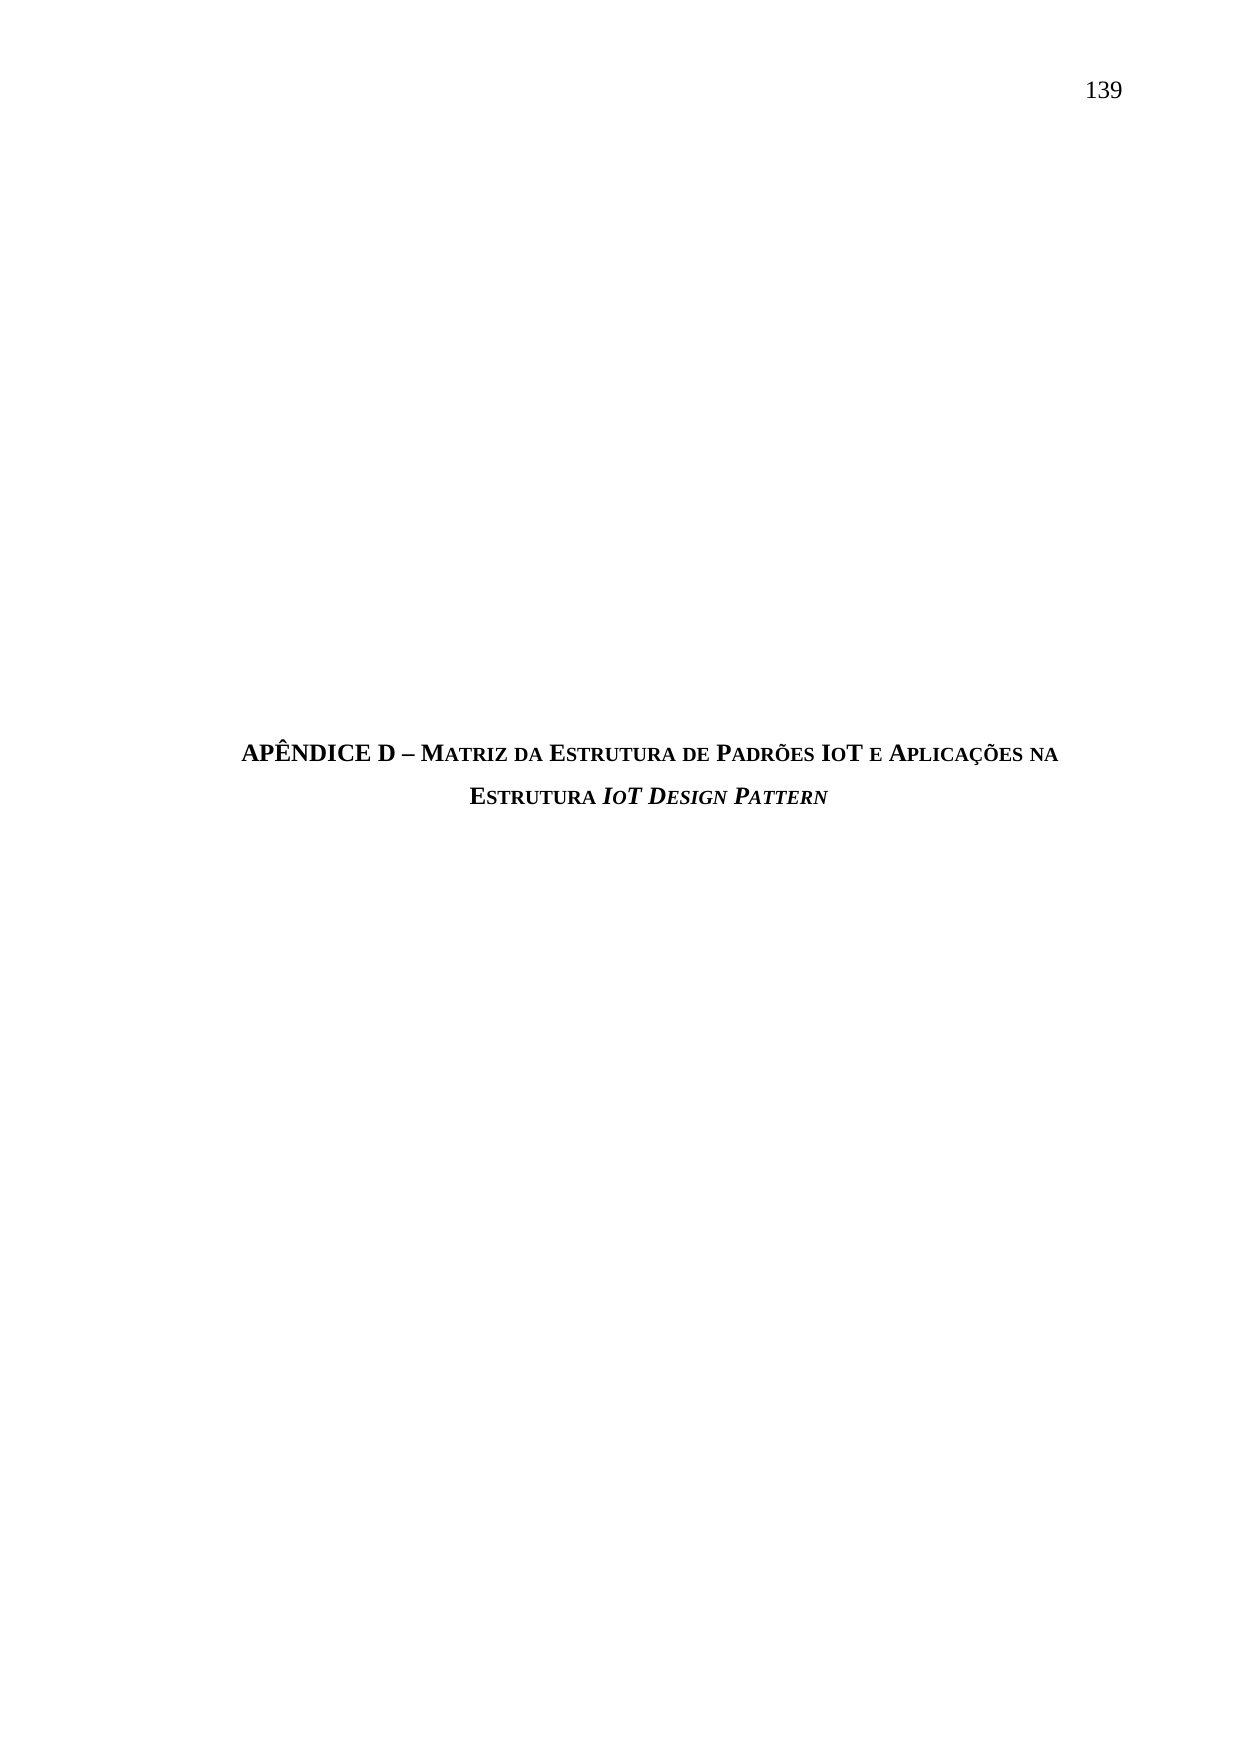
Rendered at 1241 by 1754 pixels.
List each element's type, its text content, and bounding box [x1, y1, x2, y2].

subtitle APÊNDICE D – Matriz da Estrutura de Padrões IoT e Aplicações na Estrutura IoT Design Pattern [177, 738, 1122, 810]
